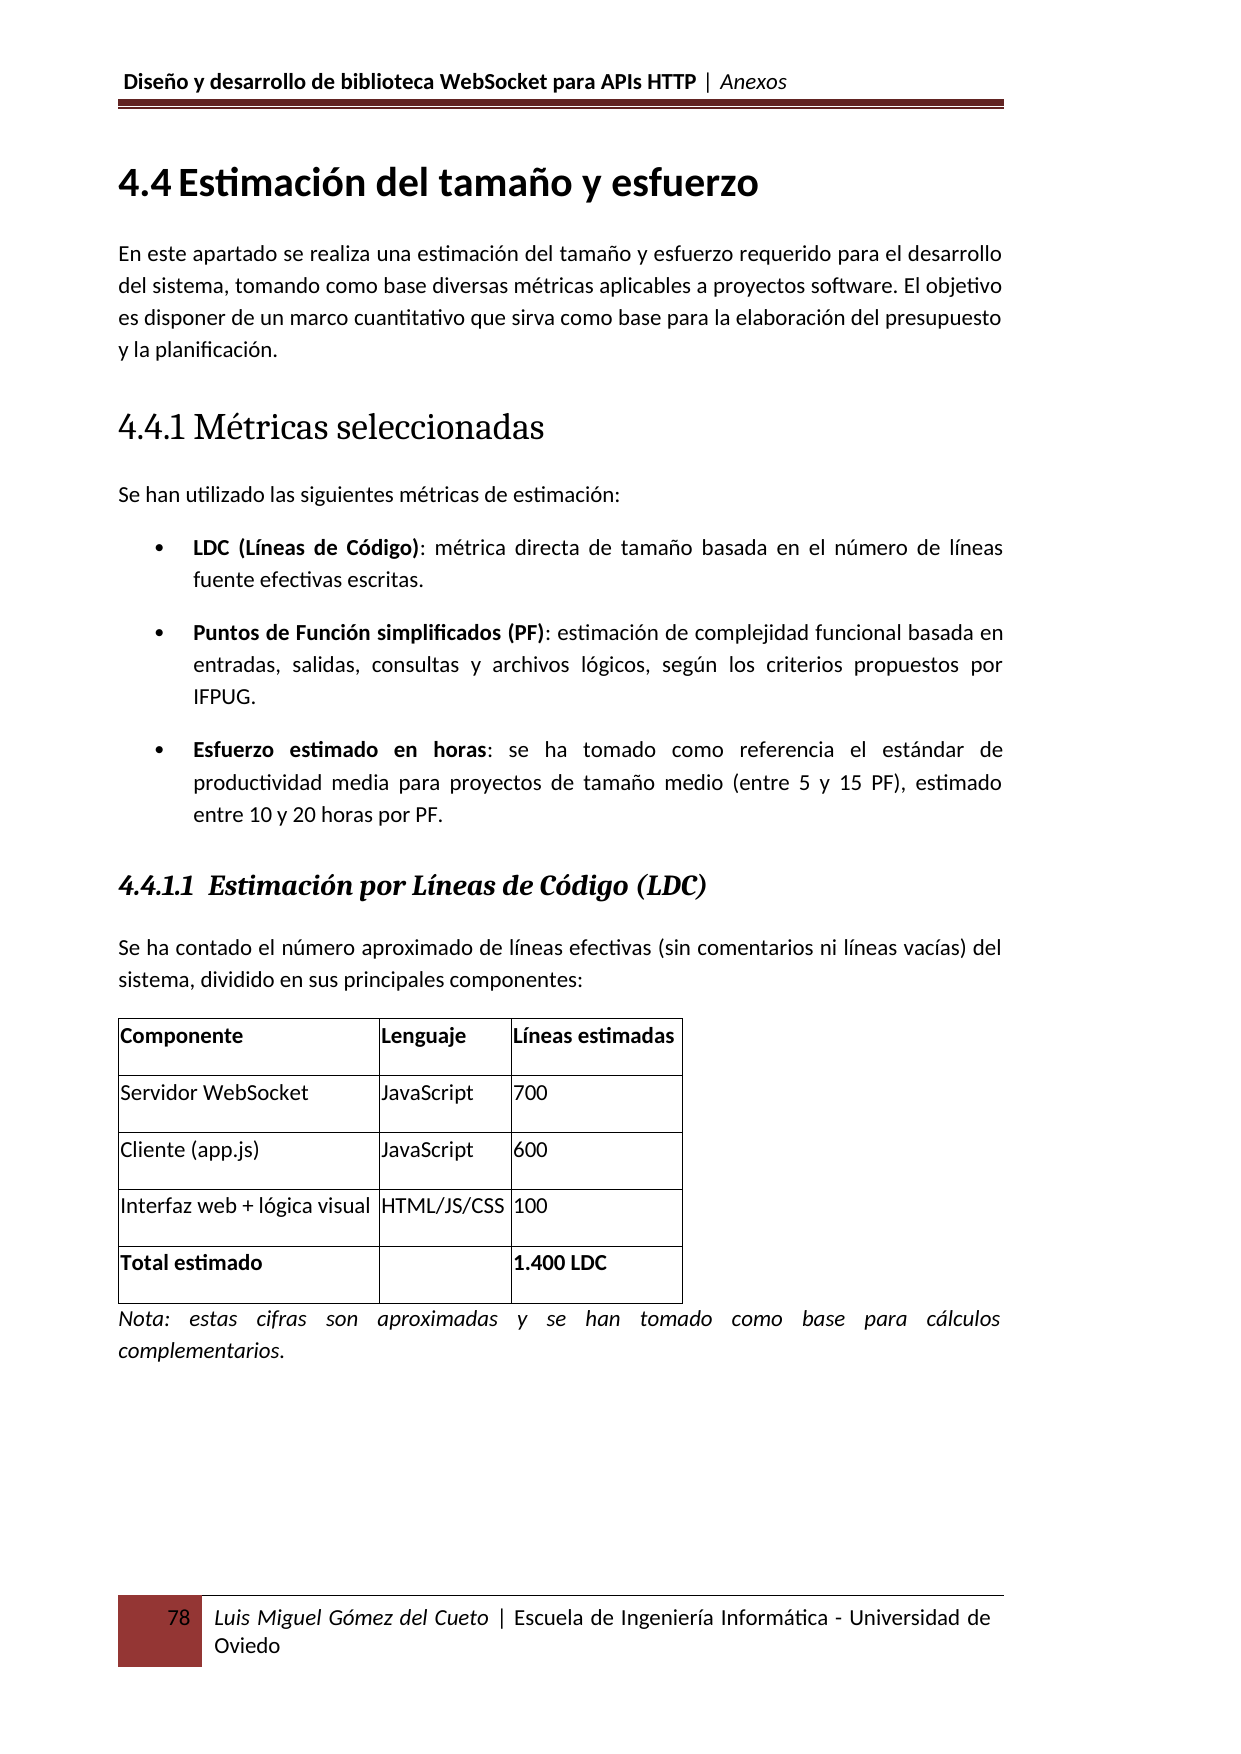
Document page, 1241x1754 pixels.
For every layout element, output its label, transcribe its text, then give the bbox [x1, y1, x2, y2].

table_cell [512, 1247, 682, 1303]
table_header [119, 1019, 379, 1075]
text Se han utilizado las siguientes métricas de estimación: [118, 480, 1004, 508]
list LDC (Líneas de Código): métrica directa de tamaño basada en el número de líneas fuente efectivas escritas. [156, 533, 1004, 593]
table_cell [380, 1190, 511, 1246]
list Puntos de Función simplificados (PF): estimación de complejidad funcional basada en entradas, salidas, consultas y archivos lógicos, según los criterios propuestos por IFPUG. [156, 618, 1004, 711]
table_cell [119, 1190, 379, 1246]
subtitle Métricas seleccionadas [118, 405, 1004, 448]
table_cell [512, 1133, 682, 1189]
text Se ha contado el número aproximado de líneas efectivas (sin comentarios ni líneas vacías) del sistema, dividido en sus principales componentes: [118, 933, 1004, 993]
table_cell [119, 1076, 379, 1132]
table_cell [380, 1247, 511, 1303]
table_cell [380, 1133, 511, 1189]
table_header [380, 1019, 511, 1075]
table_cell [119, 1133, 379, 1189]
subtitle Estimación del tamaño y esfuerzo [118, 156, 1004, 206]
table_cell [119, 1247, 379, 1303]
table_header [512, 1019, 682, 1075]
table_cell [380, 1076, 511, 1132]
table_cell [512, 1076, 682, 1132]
subtitle Estimación por Líneas de Código (LDC) [118, 869, 1004, 903]
text Nota: estas cifras son aproximadas y se han tomado como base para cálculos complementarios. [118, 1304, 1004, 1364]
list Esfuerzo estimado en horas: se ha tomado como referencia el estándar de productividad media para proyectos de tamaño medio (entre 5 y 15 PF), estimado entre 10 y 20 horas por PF. [156, 736, 1004, 828]
text En este apartado se realiza una estimación del tamaño y esfuerzo requerido para el desarrollo del sistema, tomando como base diversas métricas aplicables a proyectos software. El objetivo es disponer de un marco cuantitativo que sirva como base para la elaboración del presupuesto y la planificación. [118, 239, 1004, 364]
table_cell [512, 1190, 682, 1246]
